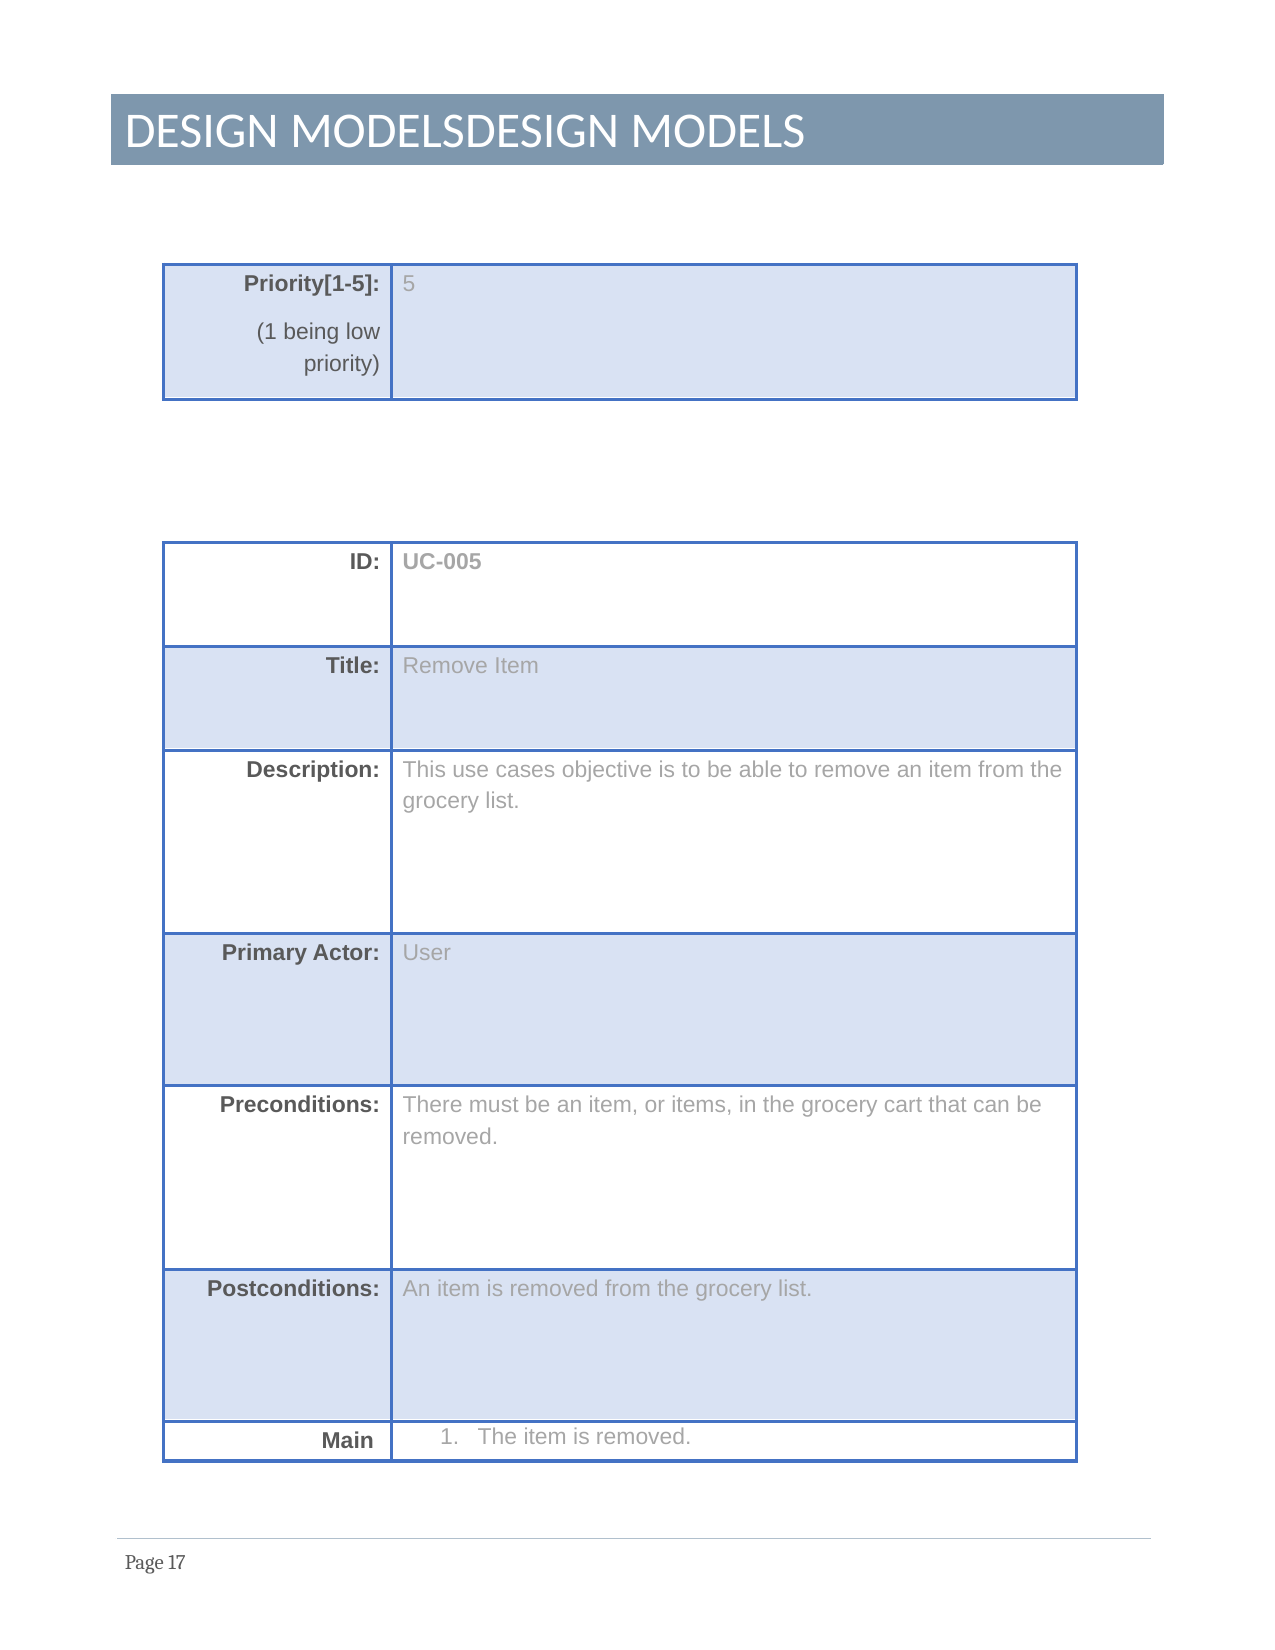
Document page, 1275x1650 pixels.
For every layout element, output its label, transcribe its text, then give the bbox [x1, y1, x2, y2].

table_cell User [393, 935, 1075, 1084]
table_cell Title: [165, 648, 390, 748]
table_cell Remove Item [393, 648, 1075, 748]
table_cell An item is removed from the grocery list. [393, 1271, 1075, 1419]
table_cell There must be an item, or items, in the grocery cart that can be removed. [393, 1087, 1075, 1267]
table_cell Primary Actor: [165, 935, 390, 1084]
table_cell Description: [165, 752, 390, 932]
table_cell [393, 1423, 1075, 1459]
table_cell Postconditions: [165, 1271, 390, 1419]
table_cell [165, 1423, 390, 1459]
table_cell Priority[1-5]: (1 being low priority) [165, 266, 390, 397]
table_header ID: [165, 544, 390, 645]
table_header UC-005 [393, 544, 1075, 645]
table_cell This use cases objective is to be able to remove an item from the grocery list. [393, 752, 1075, 932]
table_cell 5 [393, 266, 1075, 397]
table_cell Preconditions: [165, 1087, 390, 1267]
